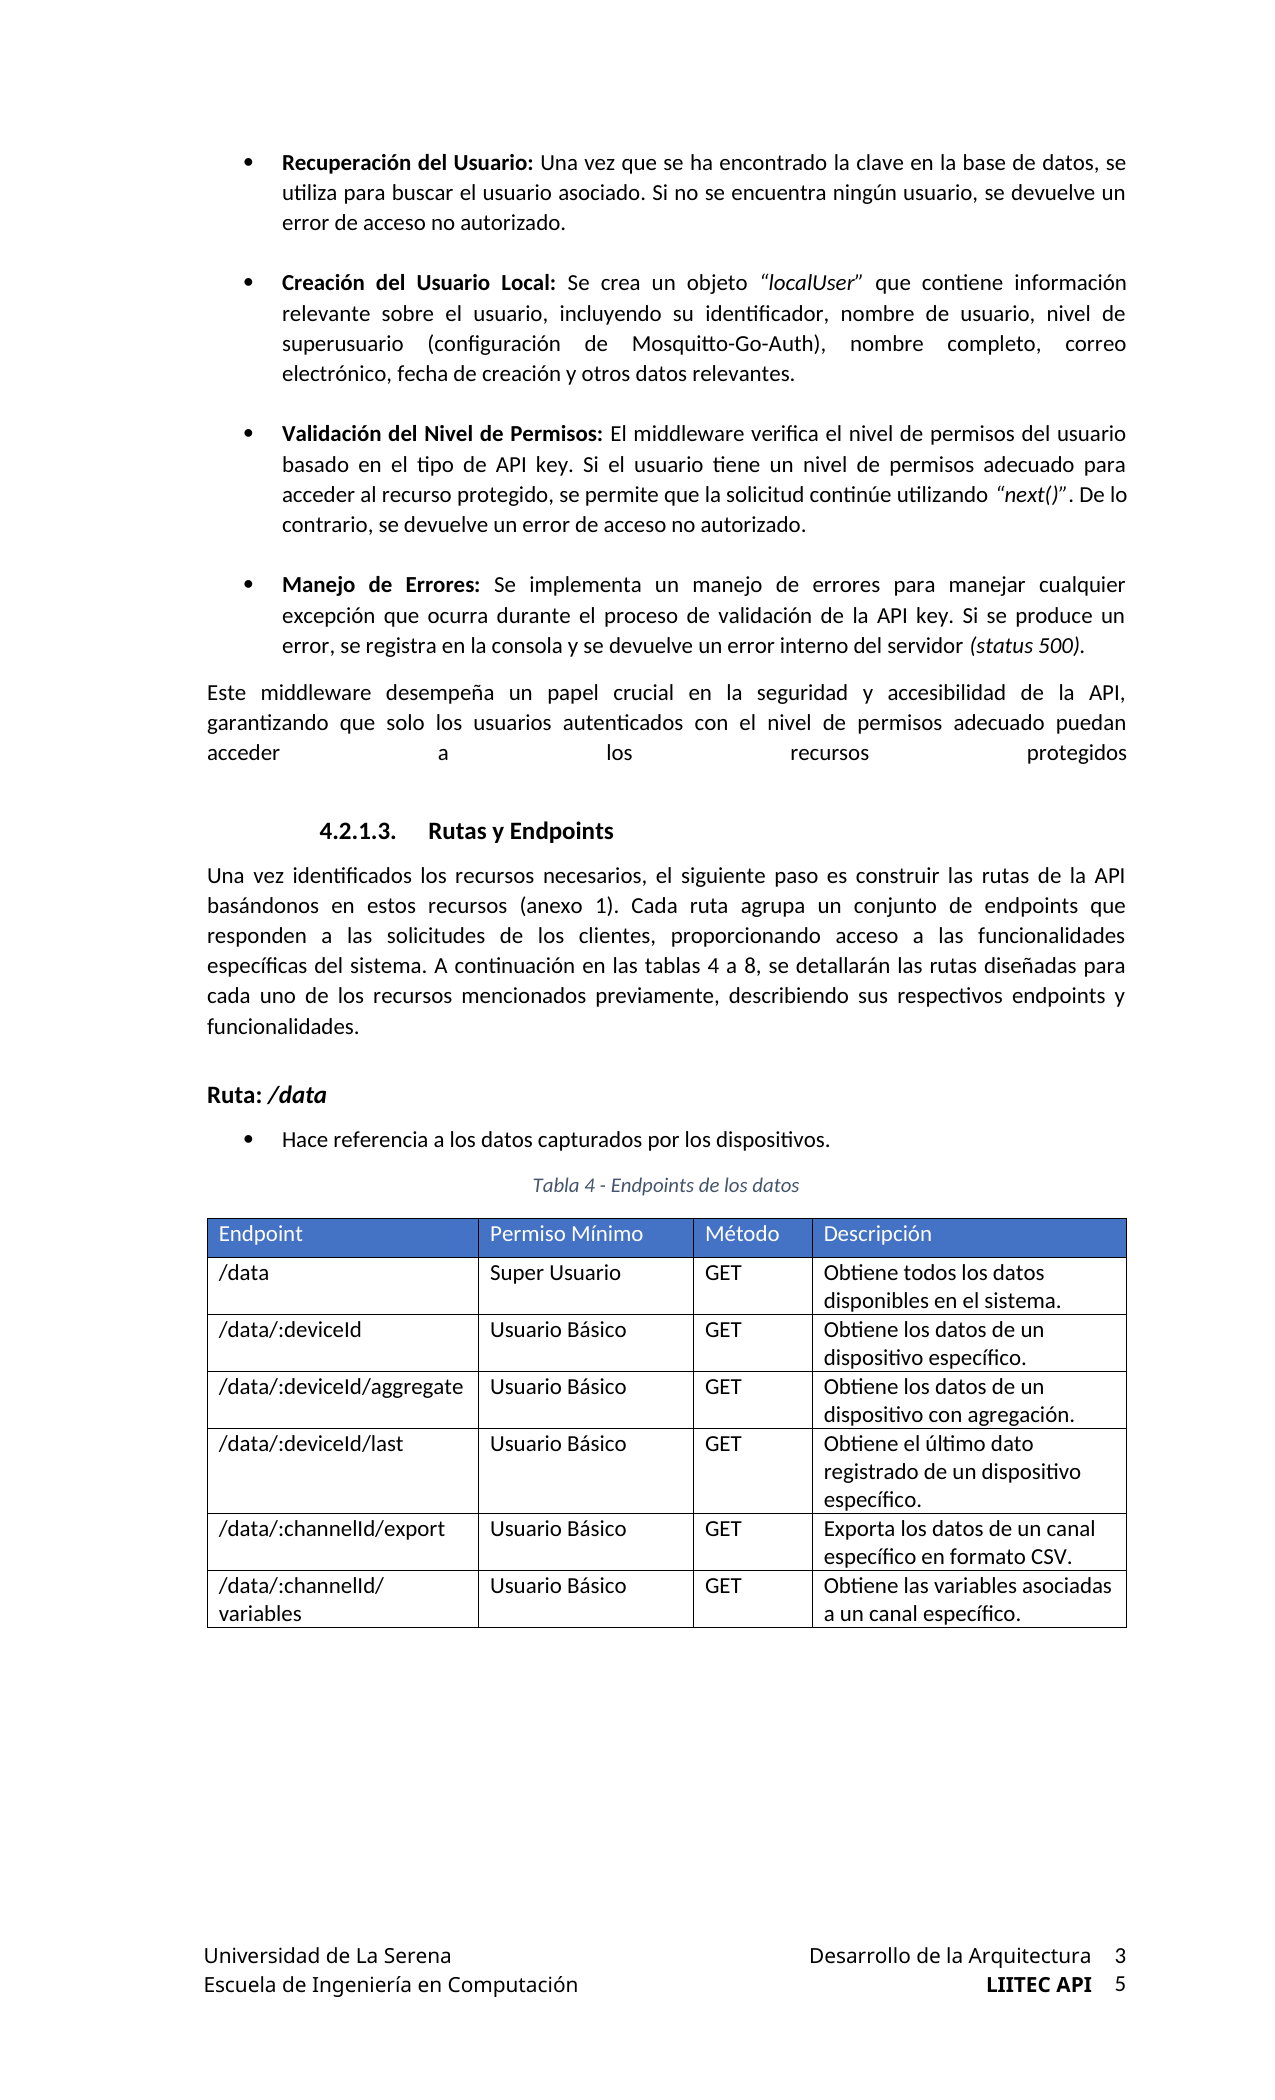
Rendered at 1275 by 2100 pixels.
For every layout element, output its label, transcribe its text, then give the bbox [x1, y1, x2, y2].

table_cell /data/:deviceId/aggregate [208, 1372, 478, 1428]
table_cell GET [694, 1258, 812, 1314]
table_cell Obtiene el último dato registrado de un dispositivo específico. [813, 1429, 1126, 1513]
text Una vez identificados los recursos necesarios, el siguiente paso es construir las rutas de la API basándonos en estos recursos (anexo 1). Cada ruta agrupa un conjunto de endpoints que responden a las solicitudes de los clientes, proporcionando acceso a las funcionalidades específicas del sistema. A continuación en las tablas 4 a 8, se detallarán las rutas diseñadas para cada uno de los recursos mencionados previamente, describiendo sus respectivos endpoints y funcionalidades. [207, 861, 1127, 1040]
table_cell Usuario Básico [479, 1514, 693, 1570]
table_cell GET [694, 1372, 812, 1428]
table_cell Usuario Básico [479, 1315, 693, 1371]
list Manejo de Errores: Se implementa un manejo de errores para manejar cualquier excepción que ocurra durante el proceso de validación de la API key. Si se produce un error, se registra en la consola y se devuelve un error interno del servidor (status 500). [244, 571, 1127, 659]
table_cell /data/:deviceId/last [208, 1429, 478, 1513]
table_cell Super Usuario [479, 1258, 693, 1314]
subtitle Rutas y Endpoints [319, 815, 1127, 846]
table_cell GET [694, 1429, 812, 1513]
table_cell Exporta los datos de un canal específico en formato CSV. [813, 1514, 1126, 1570]
text Este middleware desempeña un papel crucial en la seguridad y accesibilidad de la API, garantizando que solo los usuarios autenticados con el nivel de permisos adecuado puedan acceder a los recursos protegidos [207, 678, 1127, 797]
table_cell GET [694, 1514, 812, 1570]
list Validación del Nivel de Permisos: El middleware verifica el nivel de permisos del usuario basado en el tipo de API key. Si el usuario tiene un nivel de permisos adecuado para acceder al recurso protegido, se permite que la solicitud continúe utilizando “next()”. De lo contrario, se devuelve un error de acceso no autorizado. [244, 419, 1127, 538]
table_cell GET [694, 1315, 812, 1371]
table_cell Usuario Básico [479, 1372, 693, 1428]
table_header Endpoint [208, 1219, 478, 1257]
table_header Permiso Mínimo [479, 1219, 693, 1257]
table_cell Obtiene los datos de un dispositivo con agregación. [813, 1372, 1126, 1428]
text Ruta: /data [207, 1079, 1127, 1110]
text Tabla 4 - Endpoints de los datos [207, 1172, 1127, 1197]
table_cell /data/:channelId/export [208, 1514, 478, 1570]
table_cell Obtiene los datos de un dispositivo específico. [813, 1315, 1126, 1371]
table_cell Obtiene las variables asociadas a un canal específico. [813, 1571, 1126, 1627]
list Creación del Usuario Local: Se crea un objeto “localUser” que contiene información relevante sobre el usuario, incluyendo su identificador, nombre de usuario, nivel de superusuario (configuración de Mosquitto-Go-Auth), nombre completo, correo electrónico, fecha de creación y otros datos relevantes. [244, 268, 1127, 387]
table_cell Usuario Básico [479, 1429, 693, 1513]
table_header Método [694, 1219, 812, 1257]
table_cell Obtiene todos los datos disponibles en el sistema. [813, 1258, 1126, 1314]
list Recuperación del Usuario: Una vez que se ha encontrado la clave en la base de datos, se utiliza para buscar el usuario asociado. Si no se encuentra ningún usuario, se devuelve un error de acceso no autorizado. [244, 148, 1127, 236]
table_cell /data [208, 1258, 478, 1314]
table_cell /data/:deviceId [208, 1315, 478, 1371]
table_cell Usuario Básico [479, 1571, 693, 1627]
table_cell /data/:channelId/variables [208, 1571, 478, 1627]
table_header Descripción [813, 1219, 1126, 1257]
table_cell GET [694, 1571, 812, 1627]
list Hace referencia a los datos capturados por los dispositivos. [244, 1125, 1127, 1153]
